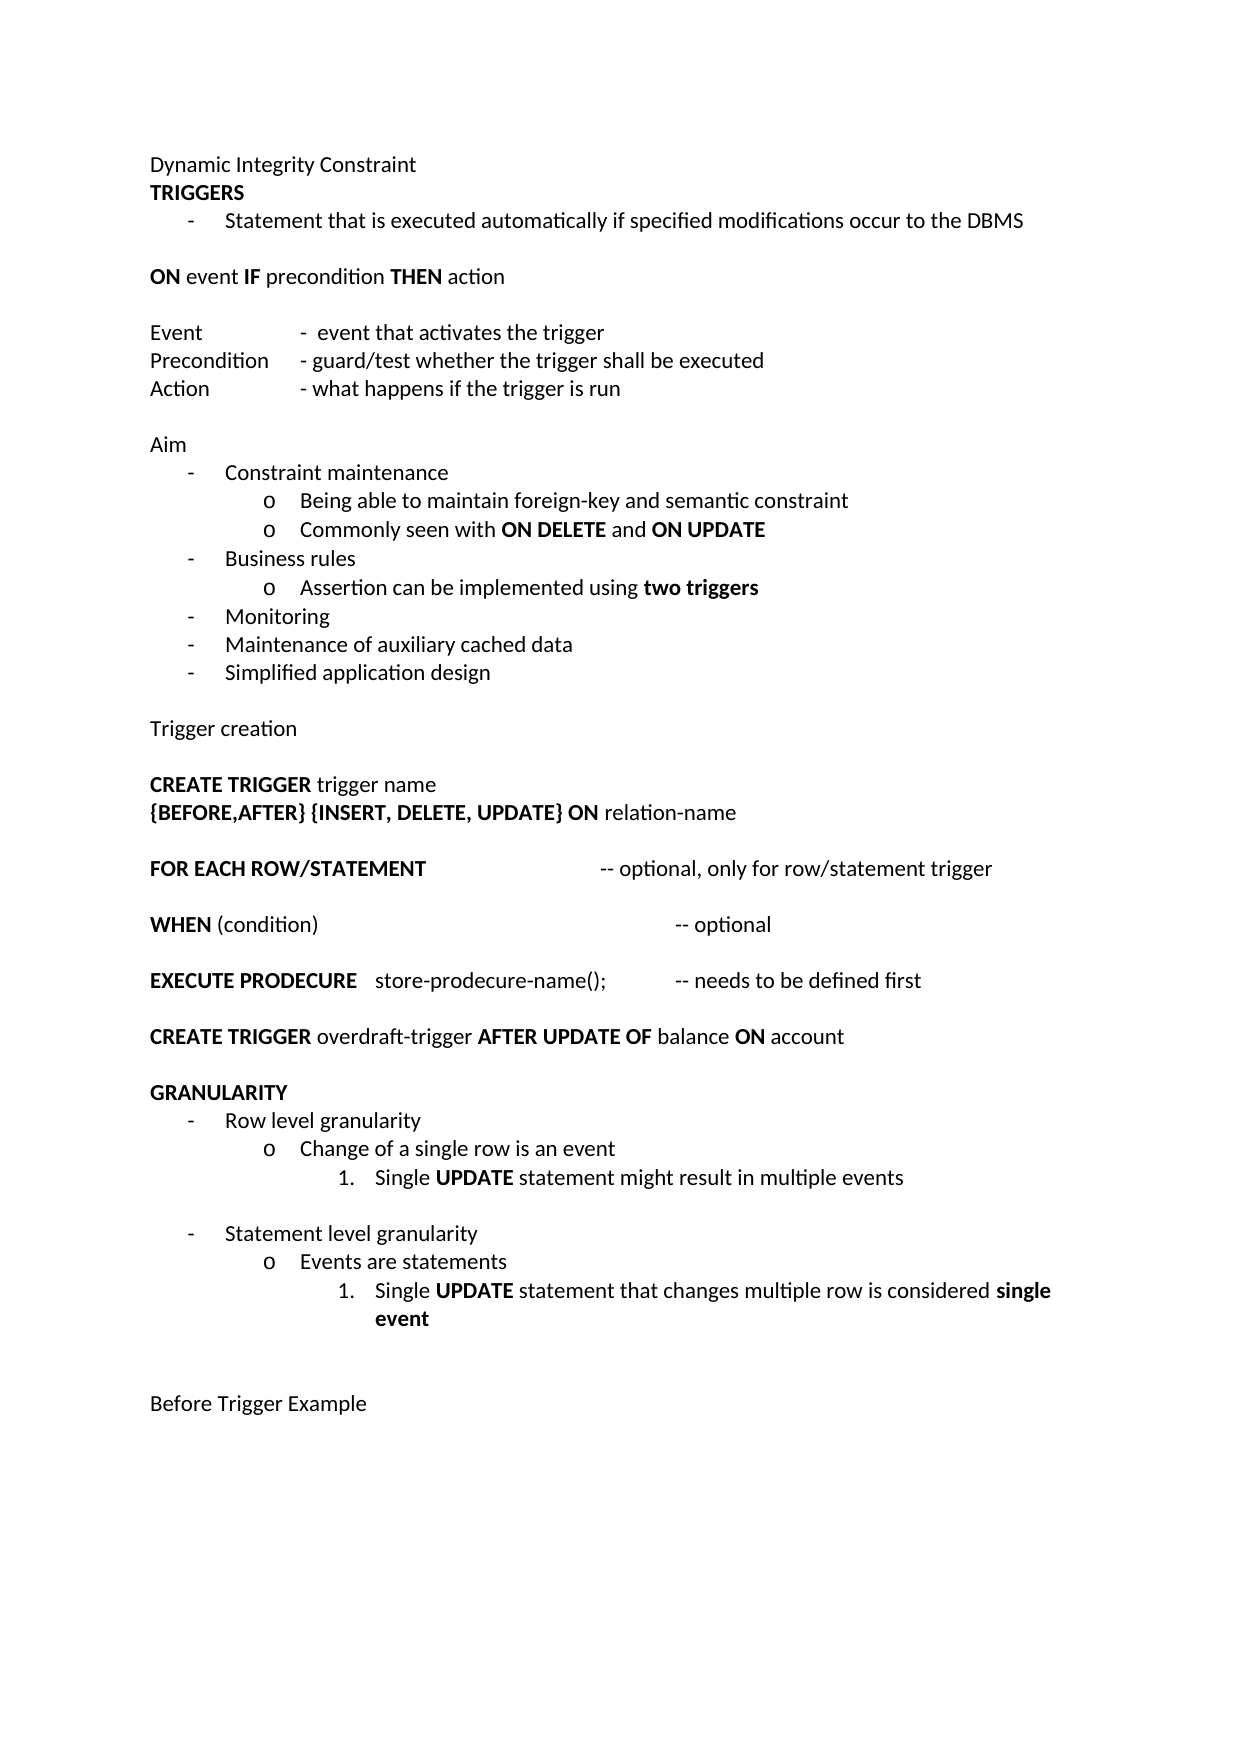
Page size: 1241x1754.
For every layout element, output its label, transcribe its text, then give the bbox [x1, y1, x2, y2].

list Statement that is executed automatically if specified modifications occur to the DBMS [187, 206, 1090, 234]
text ON event IF precondition THEN action [150, 262, 1090, 290]
list Single UPDATE statement might result in multiple events [337, 1163, 1090, 1191]
list Row level granularity [187, 1106, 1090, 1134]
text Before Trigger Example [150, 1389, 1090, 1417]
list Single UPDATE statement that changes multiple row is considered single event [337, 1277, 1090, 1333]
text Trigger creation [150, 714, 1090, 742]
text CREATE TRIGGER overdraft-trigger AFTER UPDATE OF balance ON account [150, 1022, 1090, 1050]
text Action - what happens if the trigger is run [150, 374, 1090, 402]
text Event - event that activates the trigger [150, 318, 1090, 346]
text CREATE TRIGGER trigger name [150, 770, 1090, 798]
list Monitoring [187, 602, 1090, 630]
list Assertion can be implemented using two triggers [262, 573, 1090, 602]
list Constraint maintenance [187, 458, 1090, 486]
text EXECUTE PRODECURE store-prodecure-name(); -- needs to be defined first [150, 966, 1090, 994]
text GRANULARITY [150, 1078, 1090, 1106]
list Change of a single row is an event [262, 1134, 1090, 1163]
text TRIGGERS [150, 178, 1090, 206]
text {BEFORE,AFTER} {INSERT, DELETE, UPDATE} ON relation-name [150, 798, 1090, 826]
text WHEN (condition) -- optional [150, 910, 1090, 938]
list Statement level granularity [187, 1219, 1090, 1247]
list Commonly seen with ON DELETE and ON UPDATE [262, 515, 1090, 544]
text Precondition - guard/test whether the trigger shall be executed [150, 346, 1090, 374]
list Events are statements [262, 1247, 1090, 1277]
text Aim [150, 430, 1090, 458]
list Business rules [187, 544, 1090, 573]
list Simplified application design [187, 658, 1090, 686]
text Dynamic Integrity Constraint [150, 150, 1090, 178]
list Being able to maintain foreign-key and semantic constraint [262, 486, 1090, 515]
text FOR EACH ROW/STATEMENT -- optional, only for row/statement trigger [150, 854, 1090, 882]
list Maintenance of auxiliary cached data [187, 630, 1090, 658]
